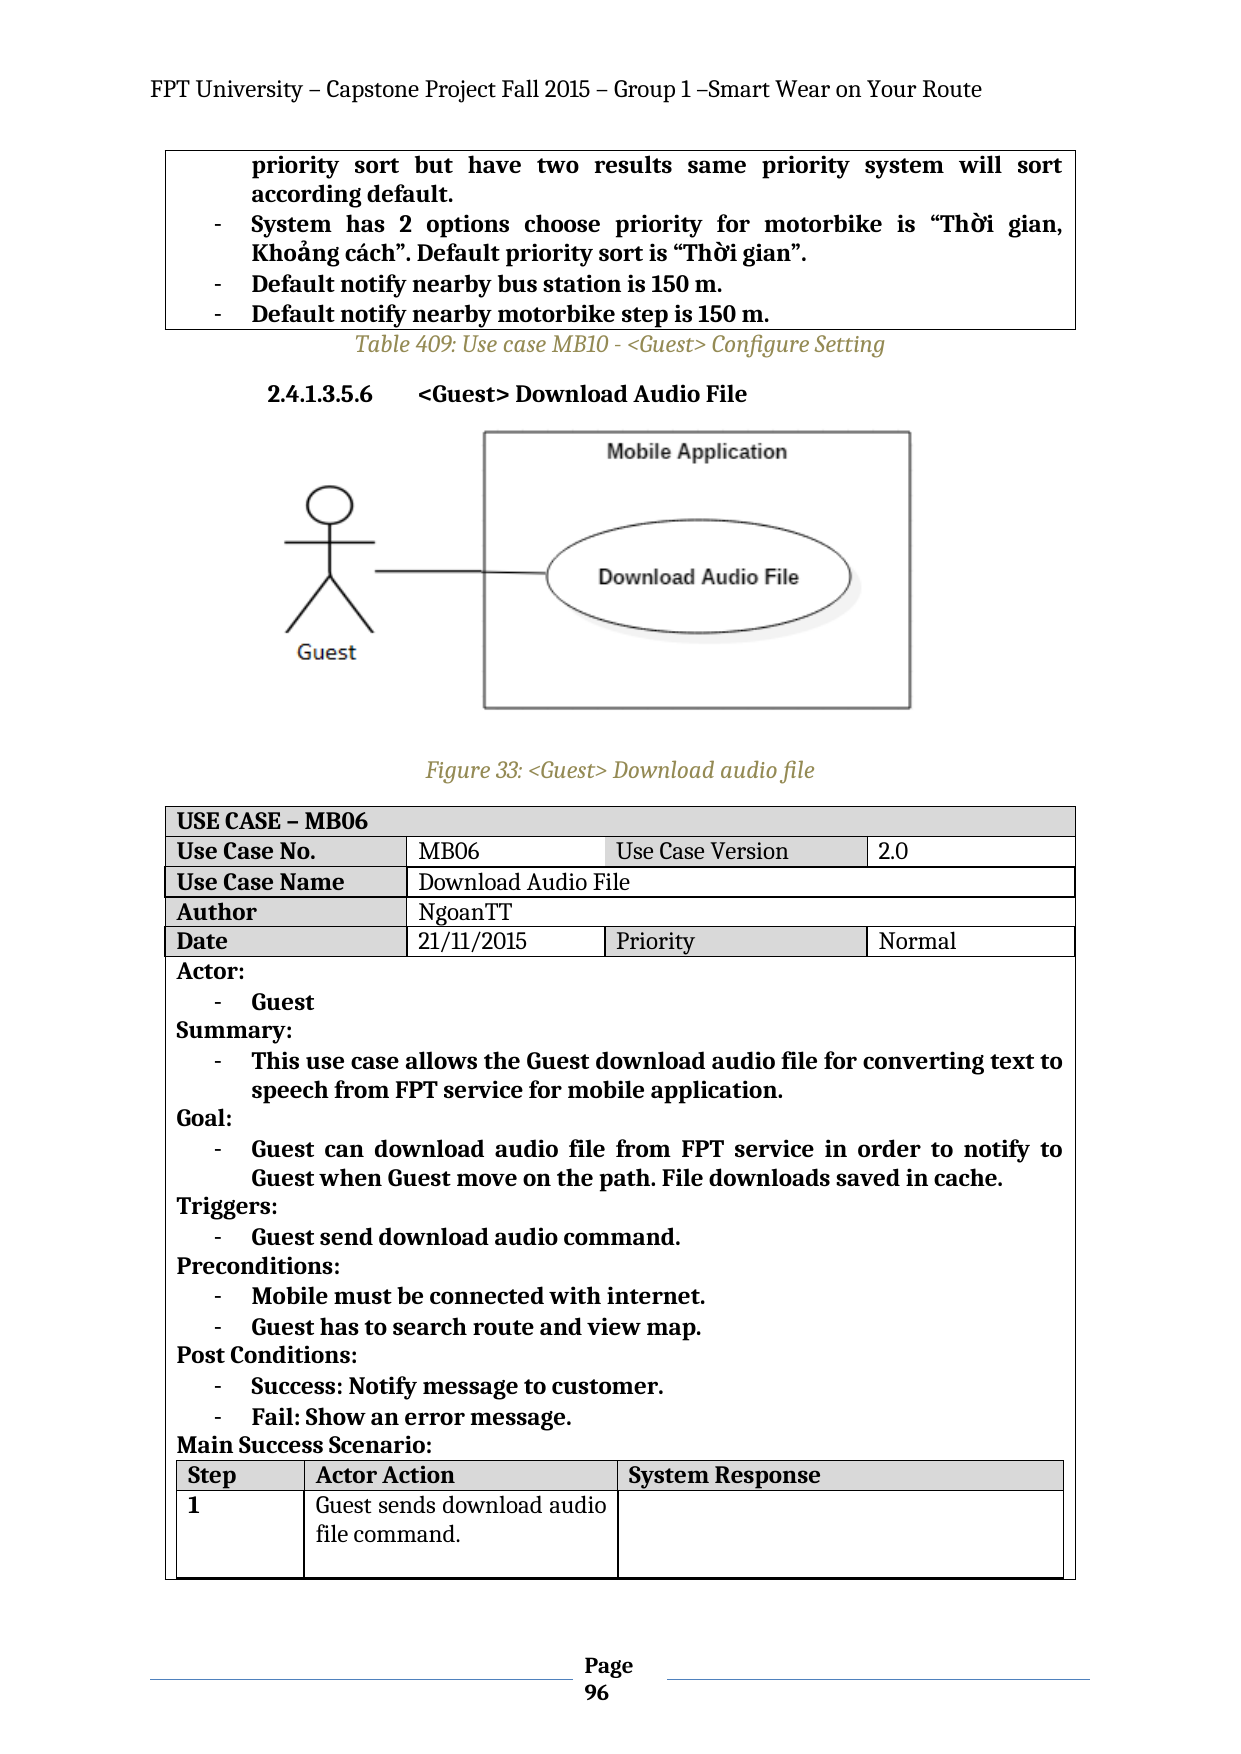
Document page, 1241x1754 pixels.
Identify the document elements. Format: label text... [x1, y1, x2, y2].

table_cell Use Case Version [605, 837, 867, 866]
table_cell Normal [868, 927, 1074, 956]
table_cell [166, 957, 1075, 1579]
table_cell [166, 151, 1075, 329]
table_cell Author [166, 898, 406, 926]
table_cell MB06 [407, 837, 604, 866]
table_header USE CASE – MB06 [166, 807, 1075, 836]
picture [150, 412, 1029, 732]
subtitle <Guest> Download Audio File [267, 379, 1090, 408]
table_cell Priority [606, 927, 866, 956]
table_cell 2.0 [868, 837, 1075, 866]
table_cell NgoanTT [407, 898, 1075, 926]
table_cell Use Case No. [166, 837, 406, 866]
table_cell Date [166, 927, 406, 956]
table_cell 21/11/2015 [408, 927, 604, 956]
table_cell Use Case Name [166, 867, 406, 896]
table_cell Download Audio File [408, 868, 1074, 896]
